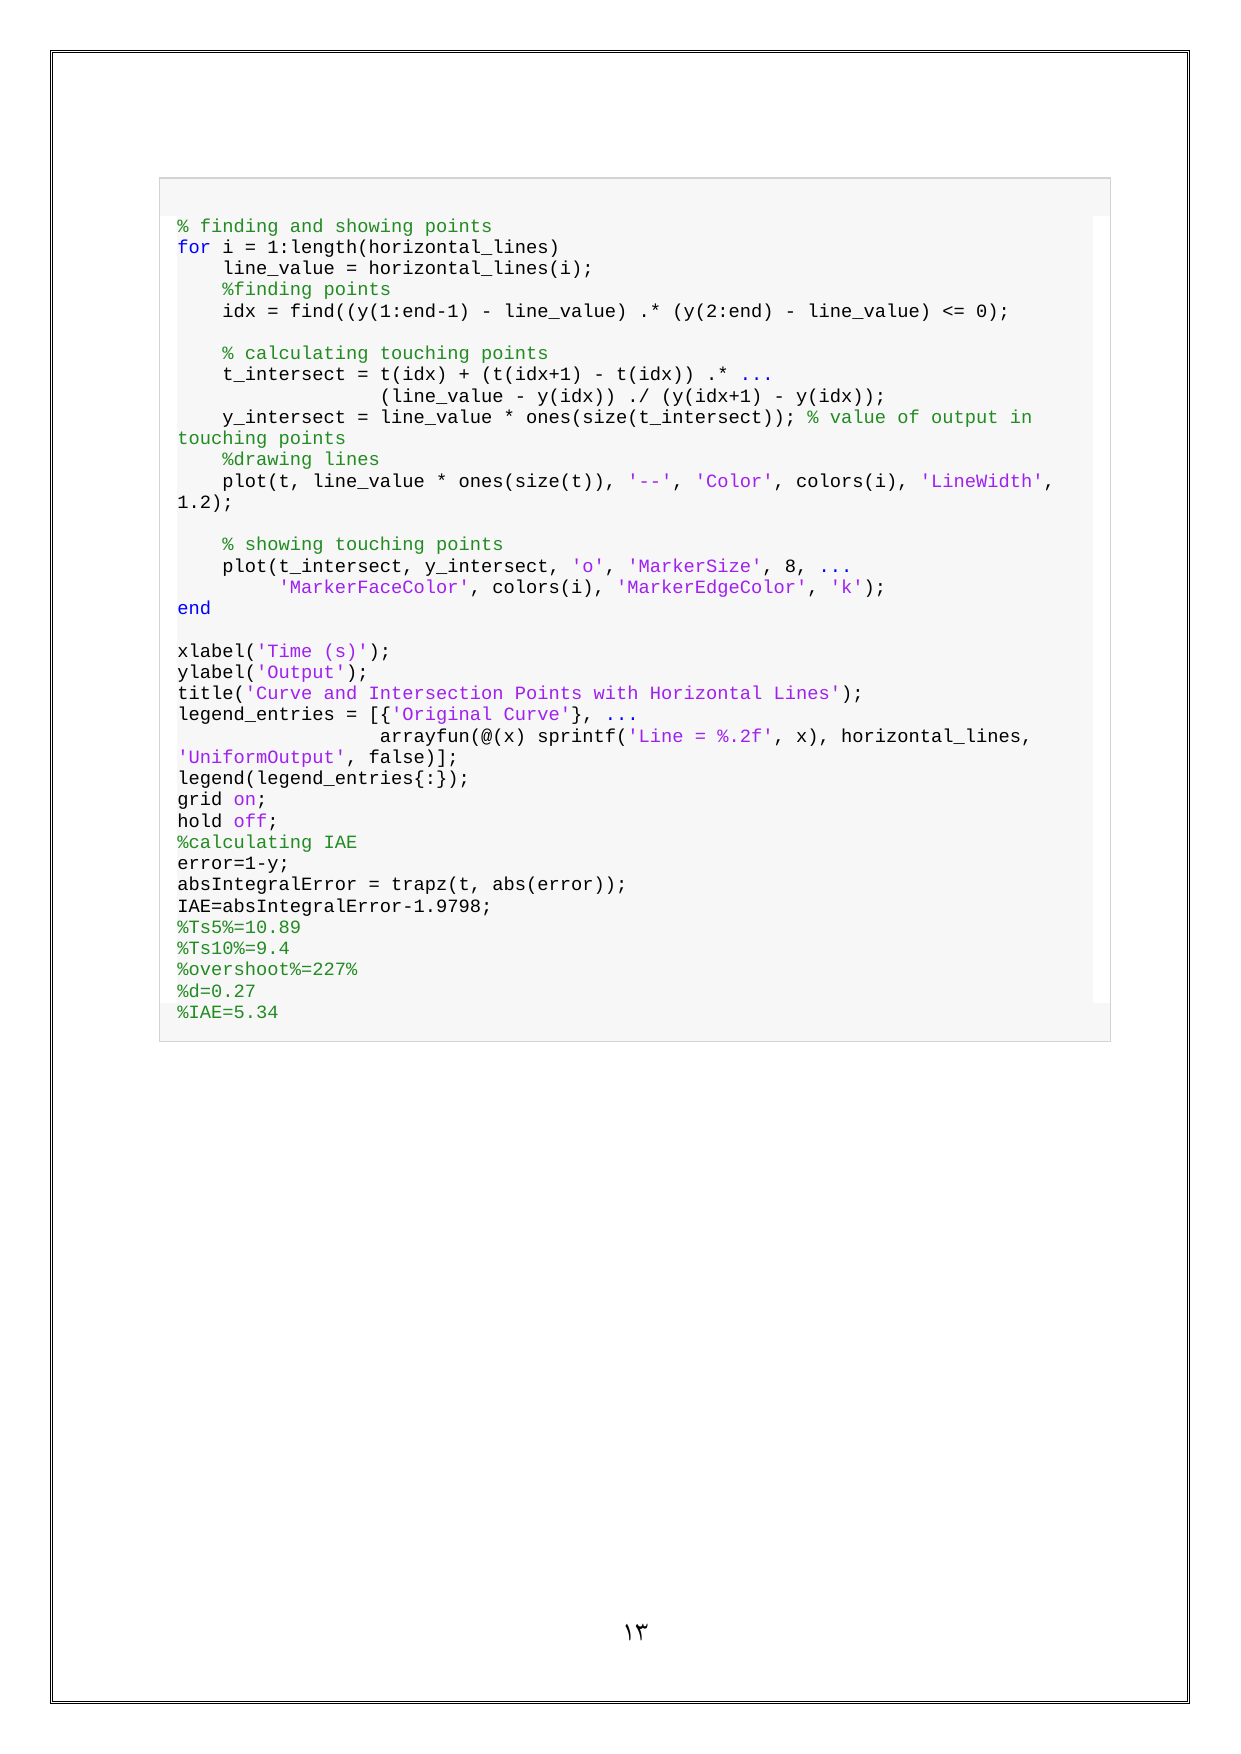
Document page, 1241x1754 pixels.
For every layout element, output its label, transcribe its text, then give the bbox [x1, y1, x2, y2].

text %Ts5%=10.89 [177, 918, 1093, 939]
text %finding points [177, 280, 1093, 301]
text %IAE=5.34 [160, 984, 1110, 1041]
text idx = find((y(1:end-1) - line_value) .* (y(2:end) - line_value) <= 0); [177, 301, 1093, 323]
text xlabel('Time (s)'); [177, 641, 1093, 663]
text end [177, 599, 1093, 620]
text hold off; [177, 811, 1093, 833]
text % showing touching points [177, 535, 1093, 556]
text plot(t_intersect, y_intersect, 'o', 'MarkerSize', 8, ... [177, 556, 1093, 578]
text line_value = horizontal_lines(i); [177, 259, 1093, 280]
text for i = 1:length(horizontal_lines) [177, 238, 1093, 259]
text %overshoot%=227% [177, 960, 1093, 981]
text %Ts10%=9.4 [177, 939, 1093, 960]
text %calculating IAE [177, 833, 1093, 854]
text grid on; [177, 790, 1093, 811]
text IAE=absIntegralError-1.9798; [177, 896, 1093, 918]
text y_intersect = line_value * ones(size(t_intersect)); % value of output in touching points [177, 408, 1093, 450]
text absIntegralError = trapz(t, abs(error)); [177, 875, 1093, 896]
text ylabel('Output'); [177, 663, 1093, 684]
text %drawing lines [177, 450, 1093, 471]
text error=1-y; [177, 854, 1093, 875]
text legend_entries = [{'Original Curve'}, ... [177, 705, 1093, 726]
text arrayfun(@(x) sprintf('Line = %.2f', x), horizontal_lines, 'UniformOutput', false)]; [177, 726, 1093, 769]
text 'MarkerFaceColor', colors(i), 'MarkerEdgeColor', 'k'); [177, 578, 1093, 599]
text legend(legend_entries{:}); [177, 769, 1093, 790]
text title('Curve and Intersection Points with Horizontal Lines'); [177, 684, 1093, 705]
text % finding and showing points [177, 216, 1093, 238]
text (line_value - y(idx)) ./ (y(idx+1) - y(idx)); [177, 386, 1093, 408]
text plot(t, line_value * ones(size(t)), '--', 'Color', colors(i), 'LineWidth', 1.2); [177, 471, 1093, 514]
text t_intersect = t(idx) + (t(idx+1) - t(idx)) .* ... [177, 365, 1093, 386]
text % calculating touching points [177, 344, 1093, 365]
